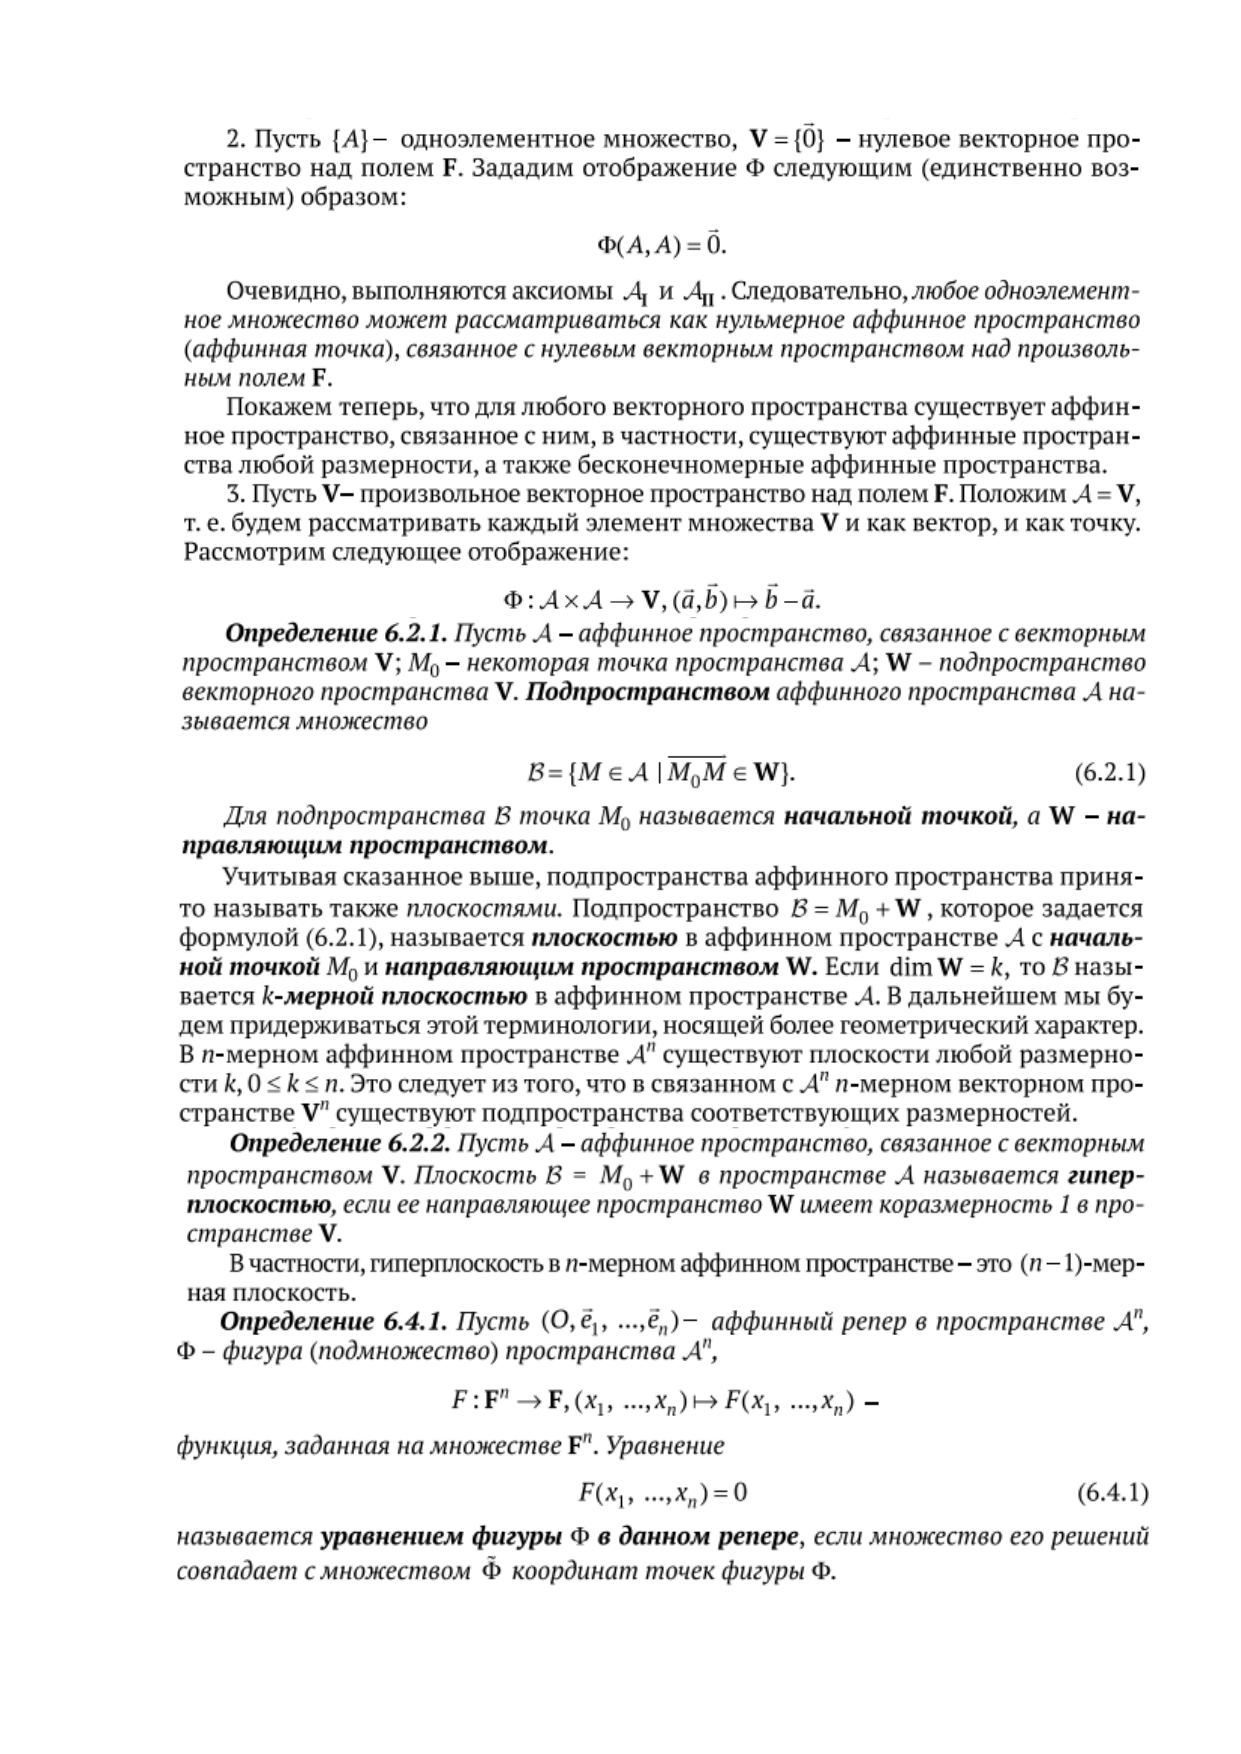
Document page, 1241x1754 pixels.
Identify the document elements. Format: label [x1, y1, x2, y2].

picture [177, 118, 1152, 1587]
